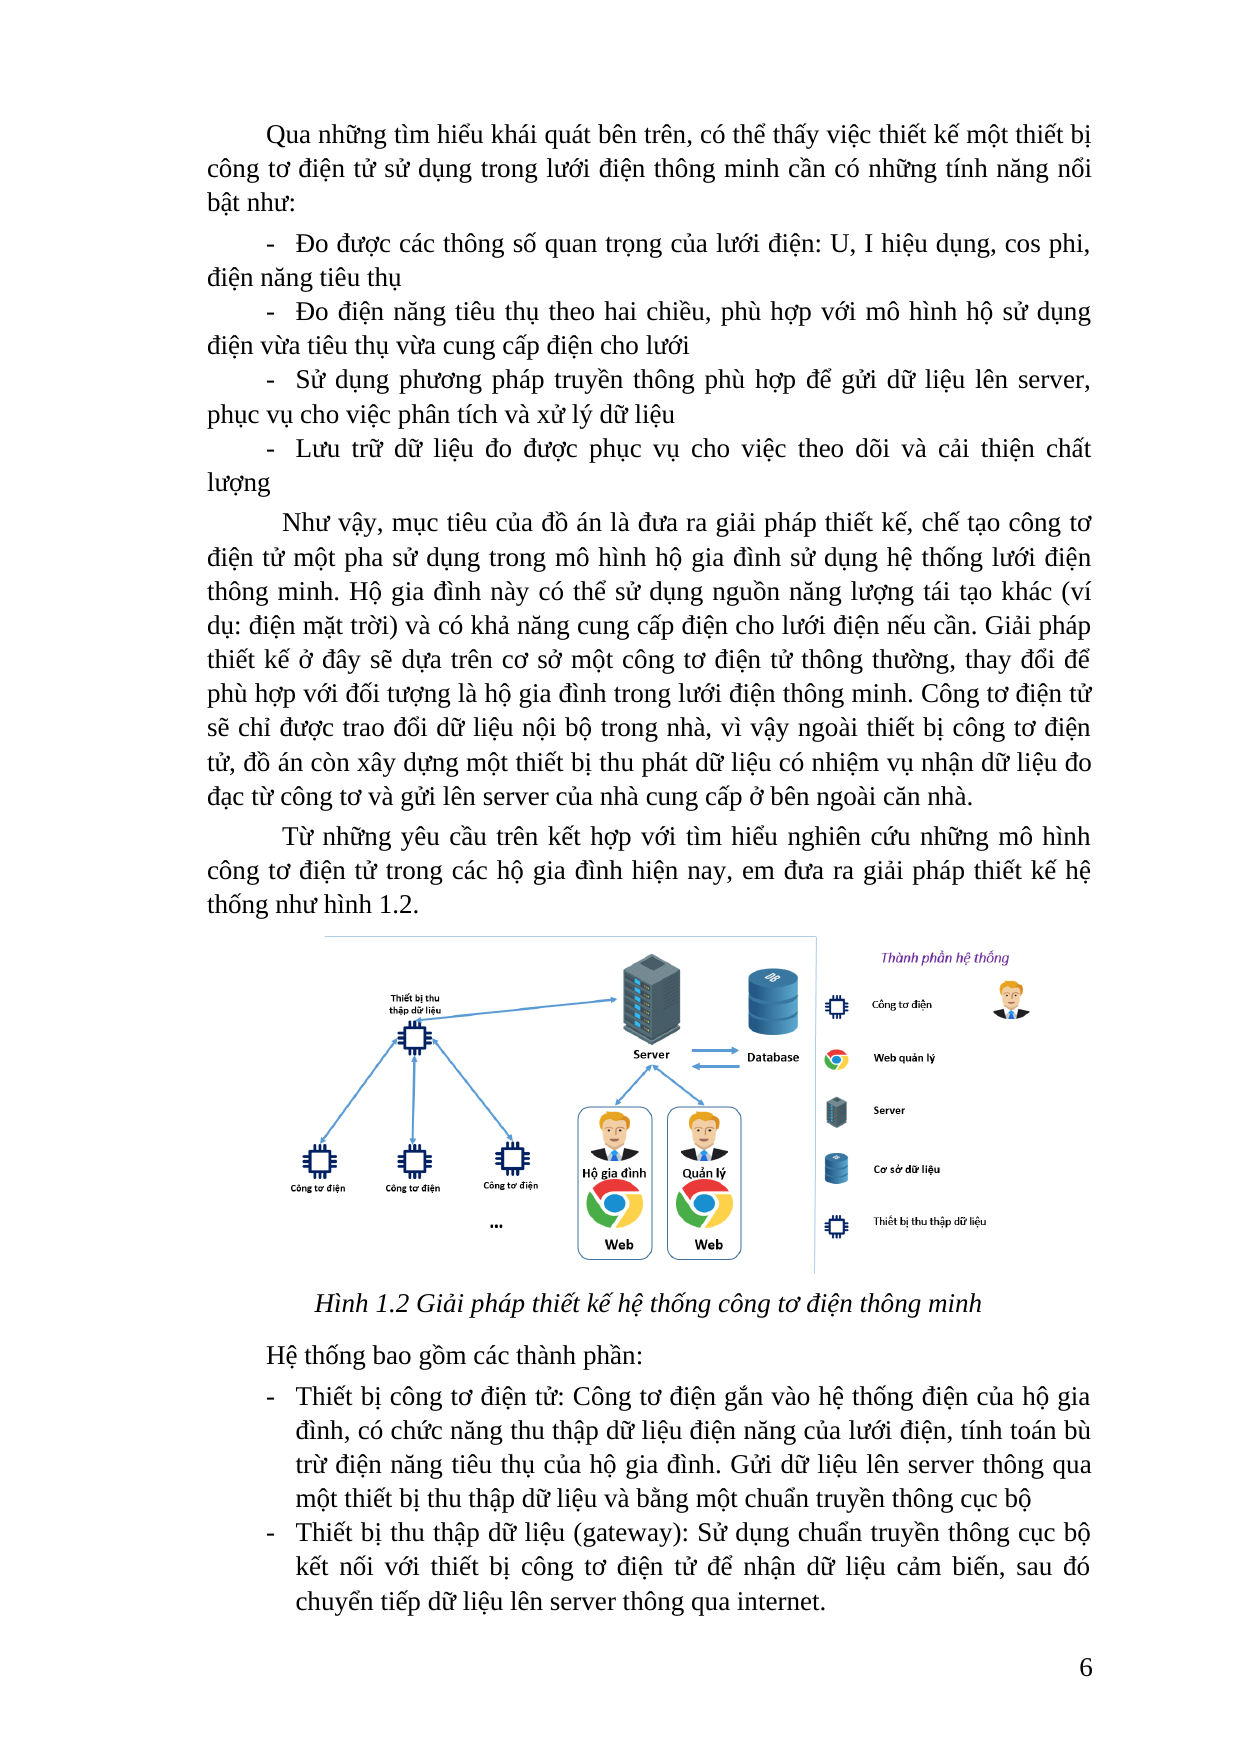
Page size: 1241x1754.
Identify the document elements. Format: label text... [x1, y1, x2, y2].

text Như vậy, mục tiêu của đồ án là đưa ra giải pháp thiết kế, chế tạo công tơ điện tử một pha sử dụng trong mô hình hộ gia đình sử dụng hệ thống lưới điện thông minh. Hộ gia đình này có thể sử dụng nguồn năng lượng tái tạo khác (ví dụ: điện mặt trời) và có khả năng cung cấp điện cho lưới điện nếu cần. Giải pháp thiết kế ở đây sẽ dựa trên cơ sở một công tơ điện tử thông thường, thay đổi để phù hợp với đối tượng là hộ gia đình trong lưới điện thông minh. Công tơ điện tử sẽ chỉ được trao đổi dữ liệu nội bộ trong nhà, vì vậy ngoài thiết bị công tơ điện tử, đồ án còn xây dựng một thiết bị thu phát dữ liệu có nhiệm vụ nhận dữ liệu đo đạc từ công tơ và gửi lên server của nhà cung cấp ở bên ngoài căn nhà. [207, 506, 1092, 811]
list Thiết bị công tơ điện tử: Công tơ điện gắn vào hệ thống điện của hộ gia đình, có chức năng thu thập dữ liệu điện năng của lưới điện, tính toán bù trừ điện năng tiêu thụ của hộ gia đình. Gửi dữ liệu lên server thông qua một thiết bị thu thập dữ liệu và bằng một chuẩn truyền thông cục bộ [266, 1379, 1092, 1513]
text Hệ thống bao gồm các thành phần: [207, 1339, 1092, 1370]
text Qua những tìm hiểu khái quát bên trên, có thể thấy việc thiết kế một thiết bị công tơ điện tử sử dụng trong lưới điện thông minh cần có những tính năng nổi bật như: [207, 118, 1092, 218]
list Sử dụng phương pháp truyền thông phù hợp để gửi dữ liệu lên server, phục vụ cho việc phân tích và xử lý dữ liệu [207, 363, 1092, 429]
list Thiết bị thu thập dữ liệu (gateway): Sử dụng chuẩn truyền thông cục bộ kết nối với thiết bị công tơ điện tử để nhận dữ liệu cảm biến, sau đó chuyển tiếp dữ liệu lên server thông qua internet. [266, 1516, 1092, 1616]
list Đo điện năng tiêu thụ theo hai chiều, phù hợp với mô hình hộ sử dụng điện vừa tiêu thụ vừa cung cấp điện cho lưới [207, 295, 1092, 361]
list Lưu trữ dữ liệu đo được phục vụ cho việc theo dõi và cải thiện chất lượng [207, 432, 1092, 497]
picture [281, 928, 1035, 1278]
text Hình 1.2 Giải pháp thiết kế hệ thống công tơ điện thông minh [207, 1287, 1092, 1318]
text Từ những yêu cầu trên kết hợp với tìm hiểu nghiên cứu những mô hình công tơ điện tử trong các hộ gia đình hiện nay, em đưa ra giải pháp thiết kế hệ thống như hình 1.2. [207, 820, 1092, 920]
list Đo được các thông số quan trọng của lưới điện: U, I hiệu dụng, cos phi, điện năng tiêu thụ [207, 227, 1092, 292]
